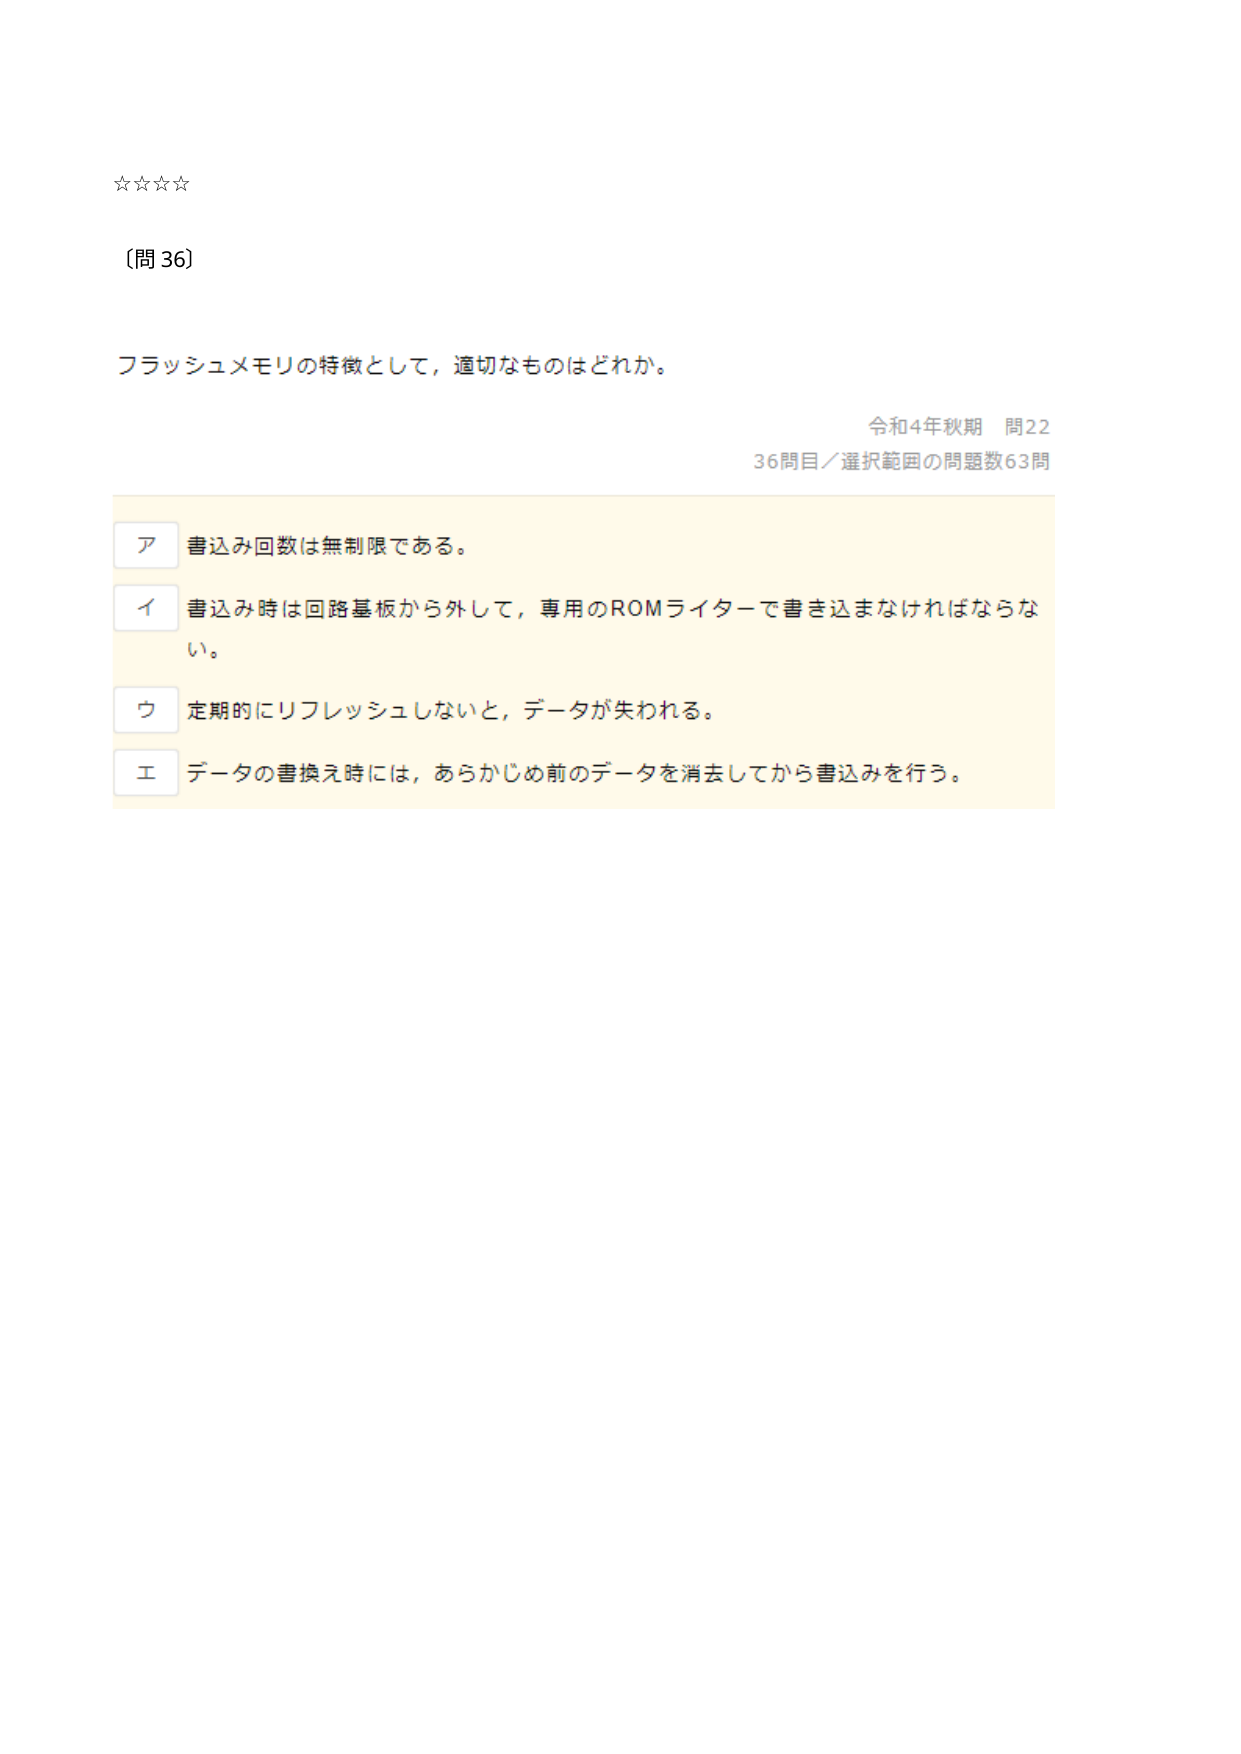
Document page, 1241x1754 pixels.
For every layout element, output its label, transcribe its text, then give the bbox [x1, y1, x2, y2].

text 〔問36〕 [112, 239, 1128, 277]
text ☆☆☆☆ [112, 164, 1128, 202]
picture [112, 352, 1055, 809]
